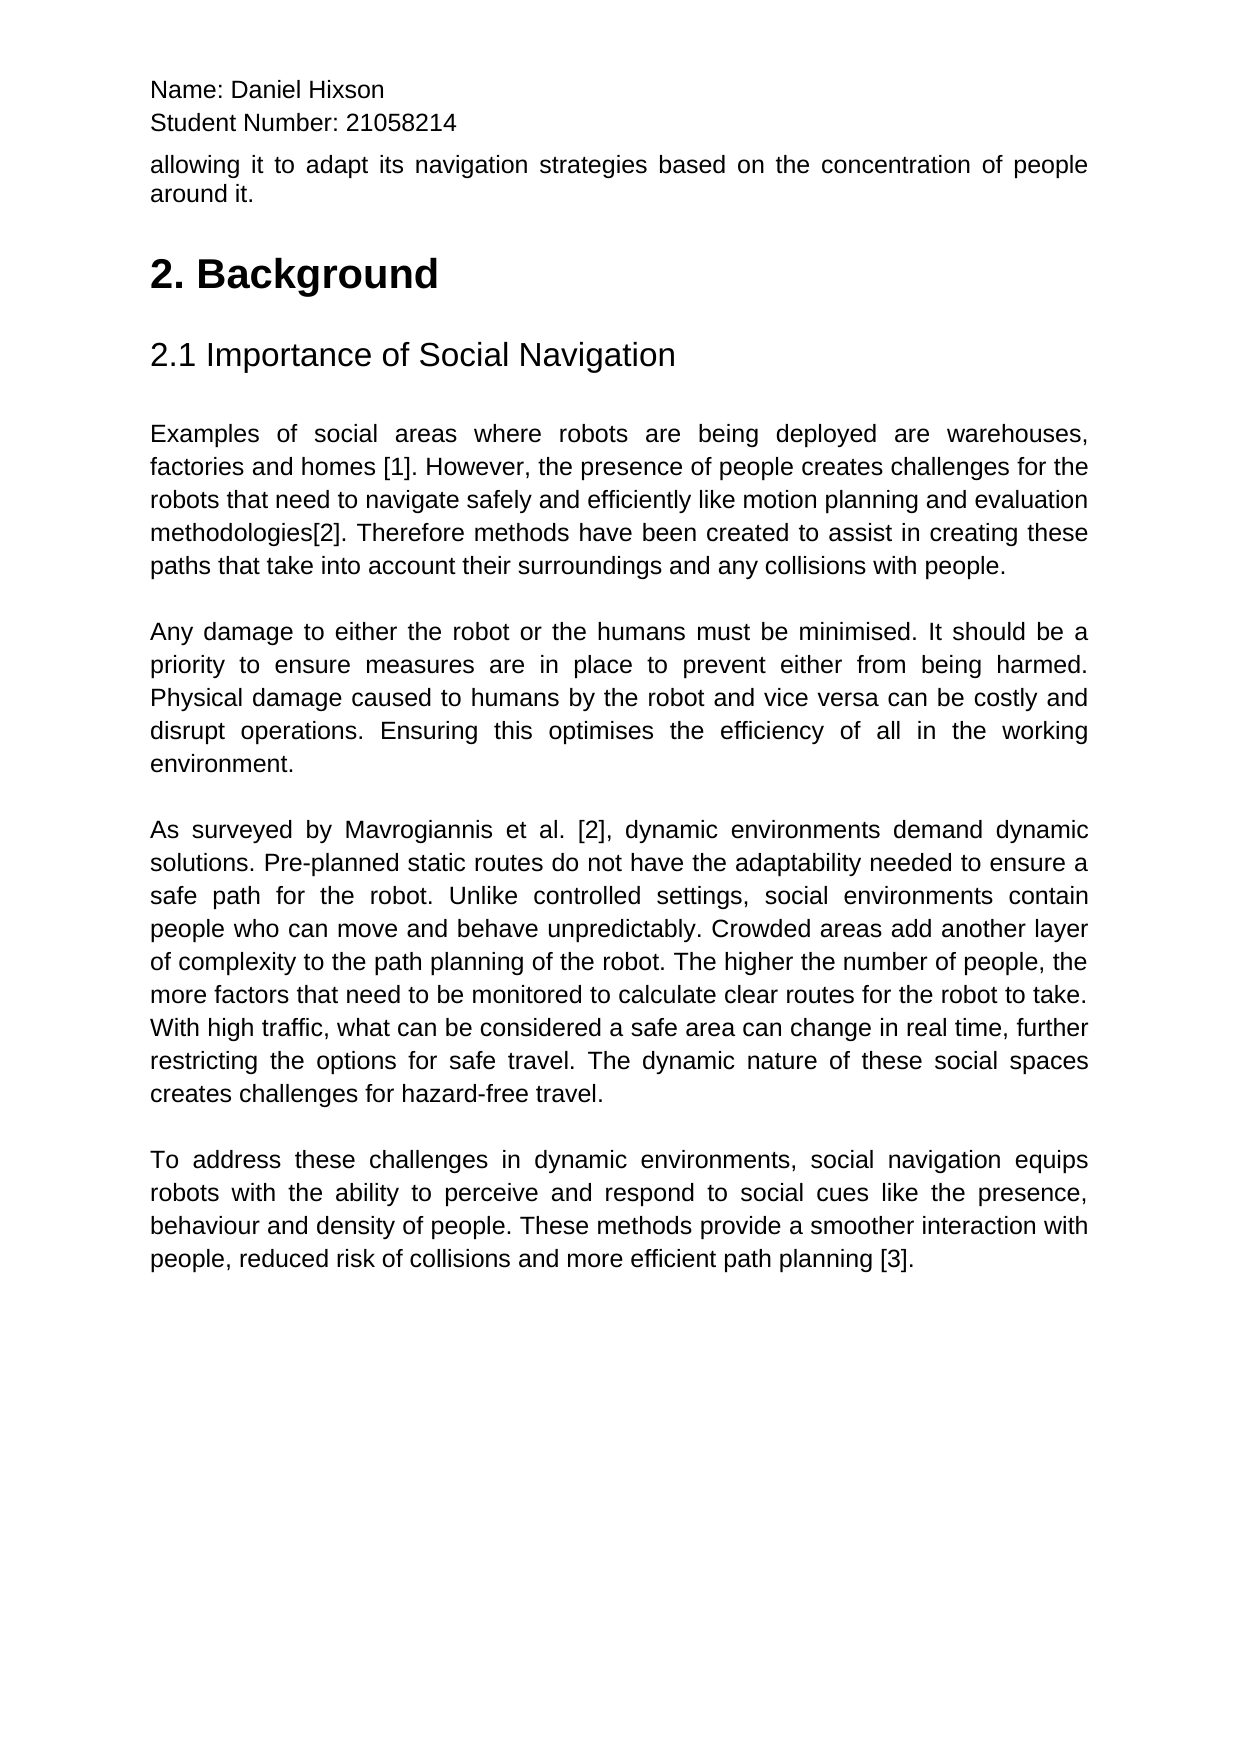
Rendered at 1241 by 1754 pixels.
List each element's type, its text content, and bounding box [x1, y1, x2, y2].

text To address these challenges in dynamic environments, social navigation equips robots with the ability to perceive and respond to social cues like the presence, behaviour and density of people. These methods provide a smoother interaction with people, reduced risk of collisions and more efficient path planning [3]. [150, 1145, 1090, 1273]
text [150, 150, 1090, 207]
text Examples of social areas where robots are being deployed are warehouses, factories and homes [1]. However, the presence of people creates challenges for the robots that need to navigate safely and efficiently like motion planning and evaluation methodologies[2]. Therefore methods have been created to assist in creating these paths that take into account their surroundings and any collisions with people. [150, 386, 1090, 579]
subtitle 2. Background [150, 249, 1090, 297]
text Any damage to either the robot or the humans must be minimised. It should be a priority to ensure measures are in place to prevent either from being harmed. Physical damage caused to humans by the robot and vice versa can be costly and disrupt operations. Ensuring this optimises the efficiency of all in the working environment. [150, 617, 1090, 777]
subtitle 2.1 Importance of Social Navigation [150, 334, 1090, 373]
text As surveyed by Mavrogiannis et al. [2], dynamic environments demand dynamic solutions. Pre-planned static routes do not have the adaptability needed to ensure a safe path for the robot. Unlike controlled settings, social environments contain people who can move and behave unpredictably. Crowded areas add another layer of complexity to the path planning of the robot. The higher the number of people, the more factors that need to be monitored to calculate clear routes for the robot to take. With high traffic, what can be considered a safe area can change in real time, further restricting the options for safe travel. The dynamic nature of these social spaces creates challenges for hazard-free travel. [150, 815, 1090, 1108]
